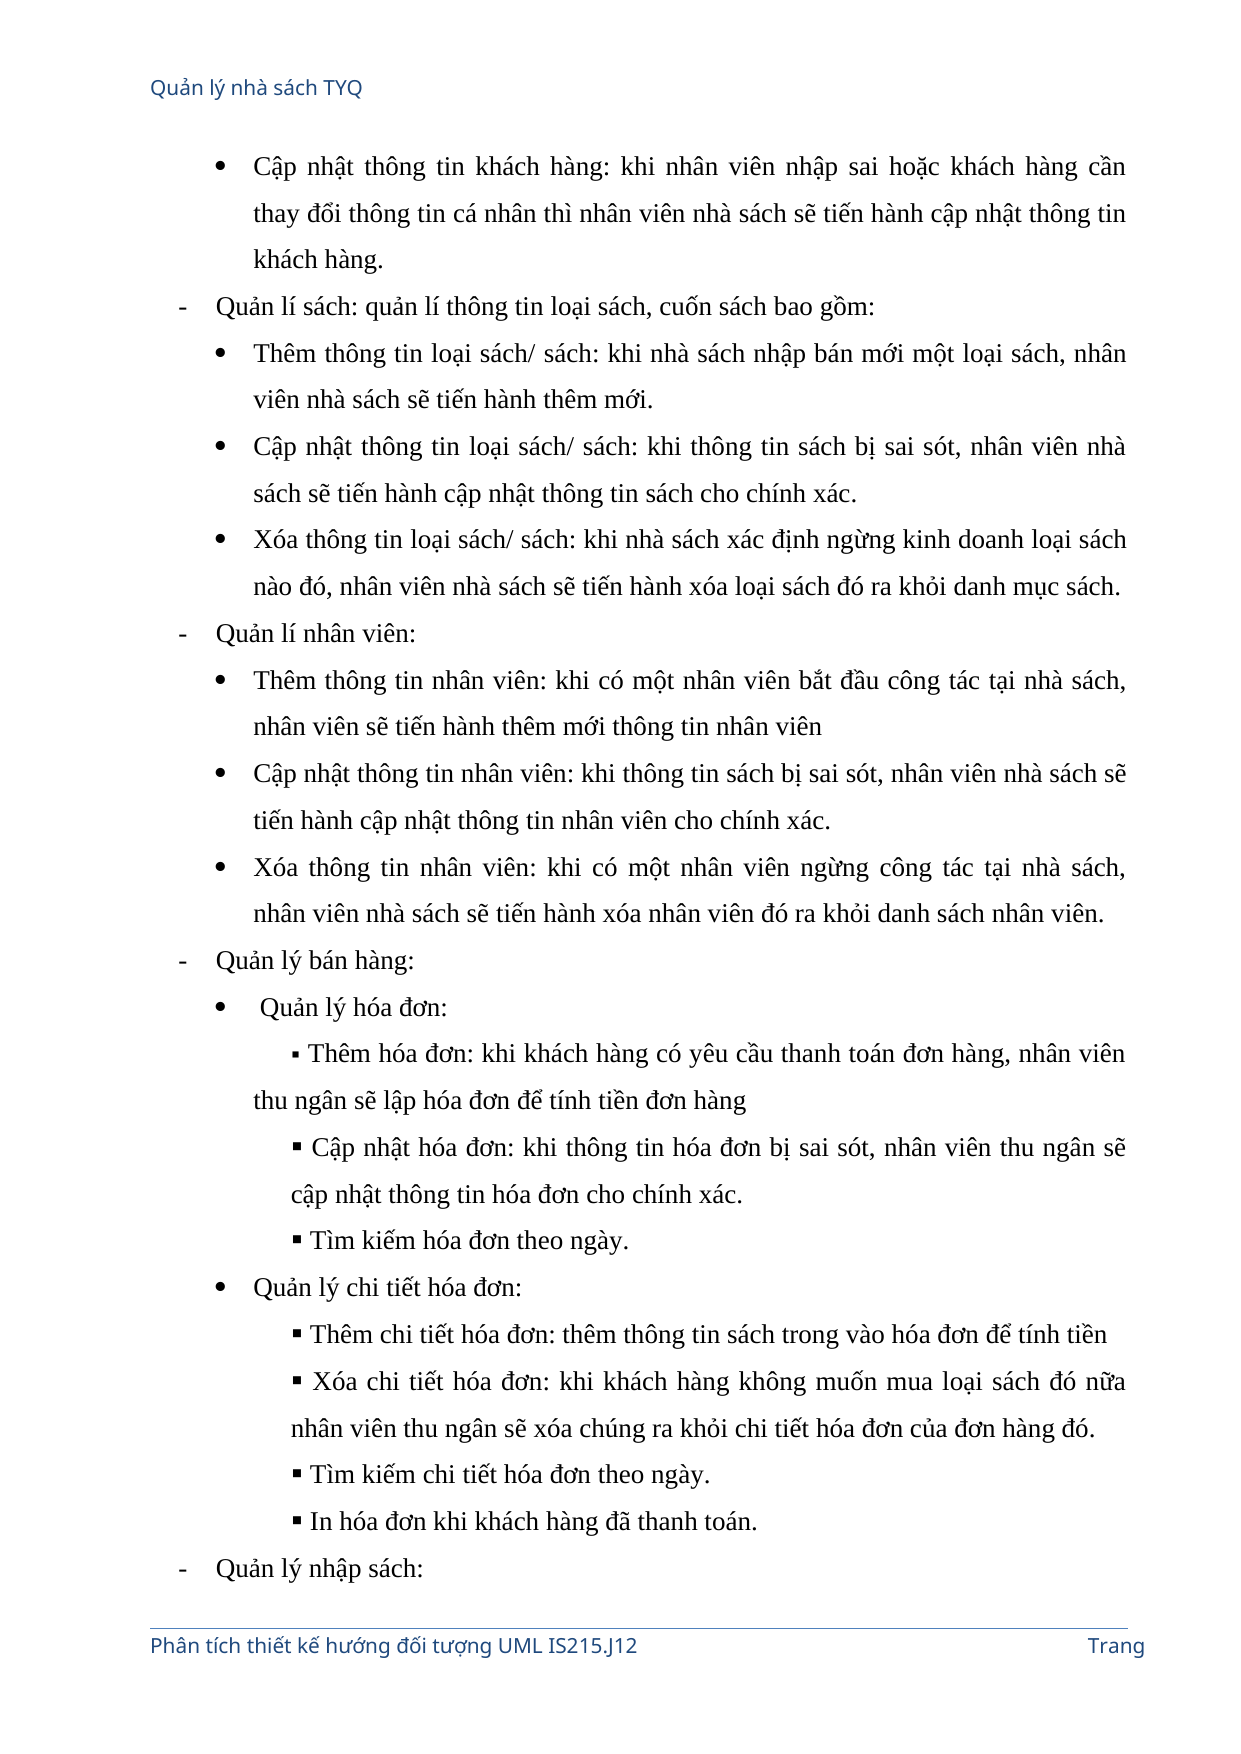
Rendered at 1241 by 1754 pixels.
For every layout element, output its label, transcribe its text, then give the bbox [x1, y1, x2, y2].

list Quản lý chi tiết hóa đơn: [216, 1271, 1128, 1302]
list Quản lý hóa đơn: [216, 991, 1128, 1022]
list Xóa chi tiết hóa đơn: khi khách hàng không muốn mua loại sách đó nữa nhân viên thu ngân sẽ xóa chúng ra khỏi chi tiết hóa đơn của đơn hàng đó. [291, 1365, 1128, 1443]
list Quản lý bán hàng: [178, 944, 1128, 975]
list Quản lí nhân viên: [178, 617, 1128, 648]
list Xóa thông tin nhân viên: khi có một nhân viên ngừng công tác tại nhà sách, nhân viên nhà sách sẽ tiến hành xóa nhân viên đó ra khỏi danh sách nhân viên. [216, 851, 1128, 928]
list Quản lý nhập sách: [178, 1552, 1128, 1583]
list Thêm thông tin loại sách/ sách: khi nhà sách nhập bán mới một loại sách, nhân viên nhà sách sẽ tiến hành thêm mới. [216, 337, 1128, 415]
list Xóa thông tin loại sách/ sách: khi nhà sách xác định ngừng kinh doanh loại sách nào đó, nhân viên nhà sách sẽ tiến hành xóa loại sách đó ra khỏi danh mục sách. [216, 524, 1128, 602]
list Thêm chi tiết hóa đơn: thêm thông tin sách trong vào hóa đơn để tính tiền [291, 1318, 1128, 1349]
list Thêm hóa đơn: khi khách hàng có yêu cầu thanh toán đơn hàng, nhân viên thu ngân sẽ lập hóa đơn để tính tiền đơn hàng [253, 1038, 1128, 1115]
list Tìm kiếm chi tiết hóa đơn theo ngày. [291, 1458, 1128, 1490]
list Thêm thông tin nhân viên: khi có một nhân viên bắt đầu công tác tại nhà sách, nhân viên sẽ tiến hành thêm mới thông tin nhân viên [216, 664, 1128, 742]
list Cập nhật thông tin nhân viên: khi thông tin sách bị sai sót, nhân viên nhà sách sẽ tiến hành cập nhật thông tin nhân viên cho chính xác. [216, 757, 1128, 835]
list Cập nhật hóa đơn: khi thông tin hóa đơn bị sai sót, nhân viên thu ngân sẽ cập nhật thông tin hóa đơn cho chính xác. [291, 1131, 1128, 1209]
list Quản lí sách: quản lí thông tin loại sách, cuốn sách bao gồm: [178, 290, 1128, 321]
list Cập nhật thông tin loại sách/ sách: khi thông tin sách bị sai sót, nhân viên nhà sách sẽ tiến hành cập nhật thông tin sách cho chính xác. [216, 430, 1128, 508]
list Tìm kiếm hóa đơn theo ngày. [291, 1224, 1128, 1256]
list Cập nhật thông tin khách hàng: khi nhân viên nhập sai hoặc khách hàng cần thay đổi thông tin cá nhân thì nhân viên nhà sách sẽ tiến hành cập nhật thông tin khách hàng. [216, 150, 1128, 274]
list In hóa đơn khi khách hàng đã thanh toán. [291, 1505, 1128, 1537]
